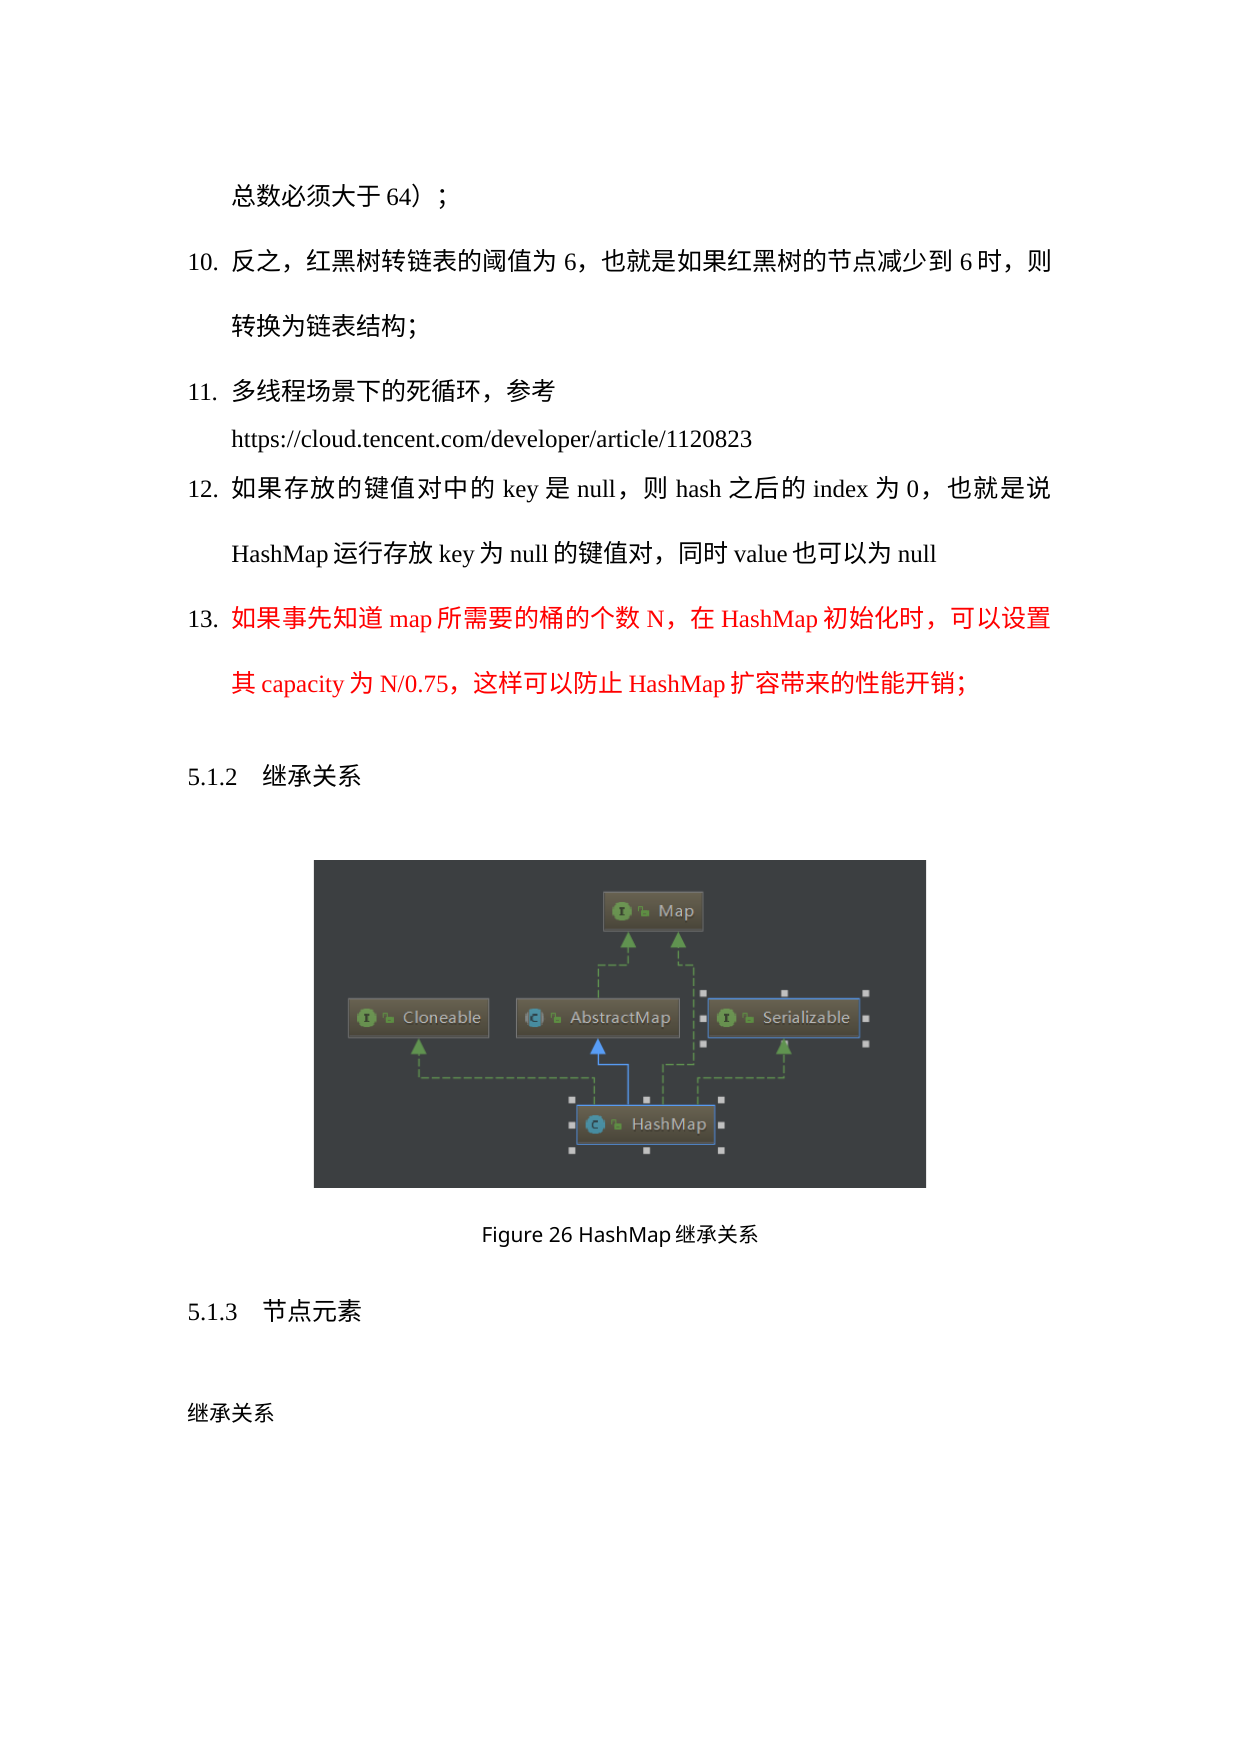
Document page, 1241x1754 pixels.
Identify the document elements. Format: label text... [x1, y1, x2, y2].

list 如果事先知道map所需要的桶的个数N，在HashMap初始化时，可以设置其capacity为N/0.75，这样可以防止HashMap扩容带来的性能开销； [187, 584, 1053, 714]
list 反之，红黑树转链表的阈值为6，也就是如果红黑树的节点减少到6时，则转换为链表结构； [187, 227, 1053, 357]
subtitle 节点元素 [187, 1277, 1053, 1342]
list 多线程场景下的死循环，参考 [187, 357, 1053, 422]
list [187, 162, 1053, 227]
subtitle 继承关系 [187, 742, 1053, 807]
list https://cloud.tencent.com/developer/article/1120823 [231, 422, 1053, 454]
text Figure 26 HashMap继承关系 [187, 1218, 1053, 1250]
list 如果存放的键值对中的key是null，则hash之后的index为0，也就是说HashMap运行存放key为null的键值对，同时value也可以为null [187, 454, 1053, 584]
text 继承关系 [187, 1396, 1053, 1428]
picture [313, 860, 927, 1188]
